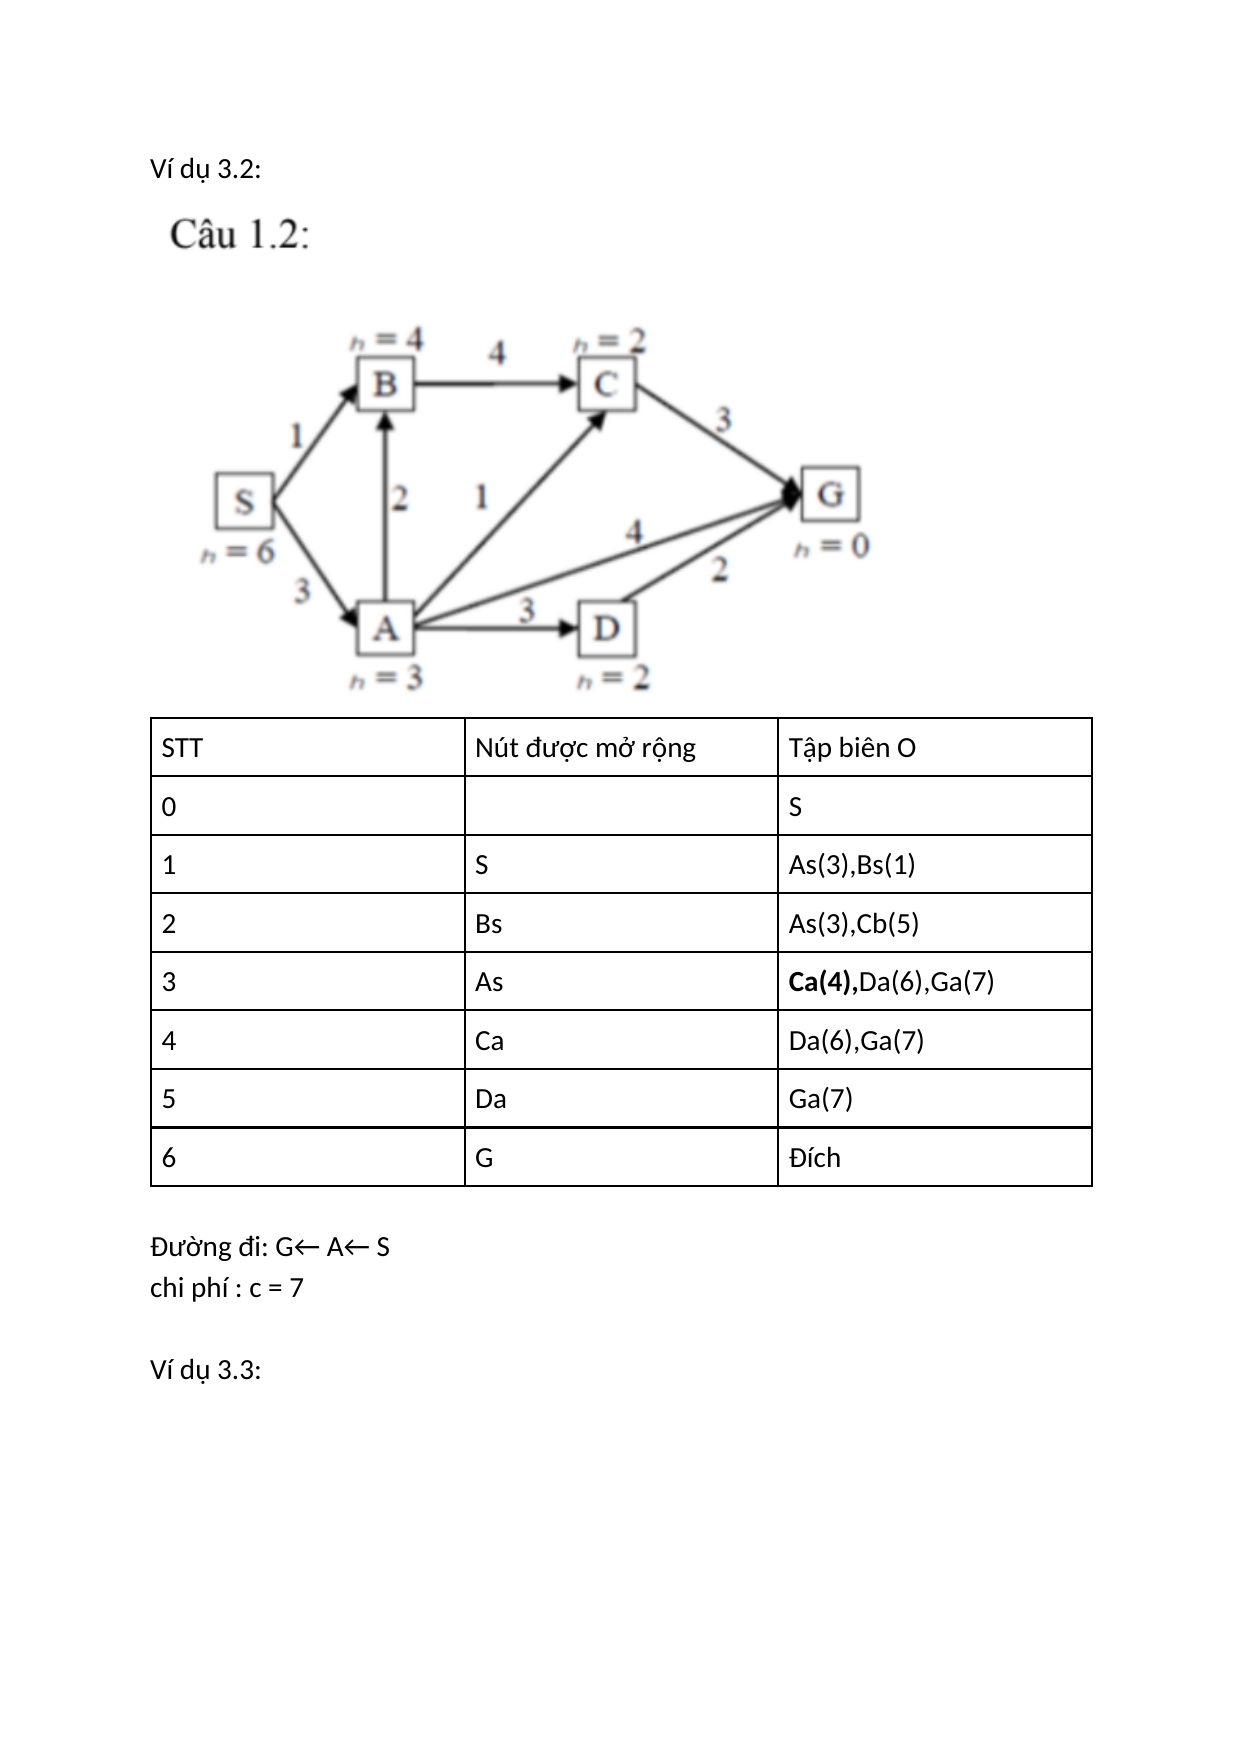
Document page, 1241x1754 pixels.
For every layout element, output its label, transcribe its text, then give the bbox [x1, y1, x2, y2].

table_header Nút được mở rộng [466, 719, 777, 775]
table_cell Da [466, 1070, 777, 1126]
table_cell 0 [152, 777, 464, 834]
table_cell G [466, 1129, 777, 1185]
table_cell Da(6),Ga(7) [779, 1011, 1091, 1068]
text chi phí : c = 7 [150, 1269, 1090, 1304]
table_header STT [152, 719, 464, 775]
table_cell 4 [152, 1011, 464, 1068]
text Ví dụ 3.2: [150, 150, 1090, 186]
table_cell Đích [779, 1129, 1091, 1185]
table_cell [466, 777, 777, 834]
table_cell Ca [466, 1011, 777, 1068]
table_cell S [466, 836, 777, 892]
text Đường đi: G← A← S [150, 1228, 1090, 1264]
table_cell 1 [152, 836, 464, 892]
table_cell Bs [466, 894, 777, 951]
text Ví dụ 3.3: [150, 1351, 1090, 1386]
table_cell As [466, 953, 777, 1009]
table_cell As(3),Cb(5) [779, 894, 1091, 951]
table_cell As(3),Bs(1) [779, 836, 1091, 892]
table_cell 5 [152, 1070, 464, 1126]
table_cell 6 [152, 1129, 464, 1185]
table_cell S [779, 777, 1091, 834]
table_cell 2 [152, 894, 464, 951]
picture [150, 191, 918, 713]
table_cell Ca(4),Da(6),Ga(7) [779, 953, 1091, 1009]
table_cell Ga(7) [779, 1070, 1091, 1126]
table_header Tập biên O [779, 719, 1091, 775]
table_cell 3 [152, 953, 464, 1009]
